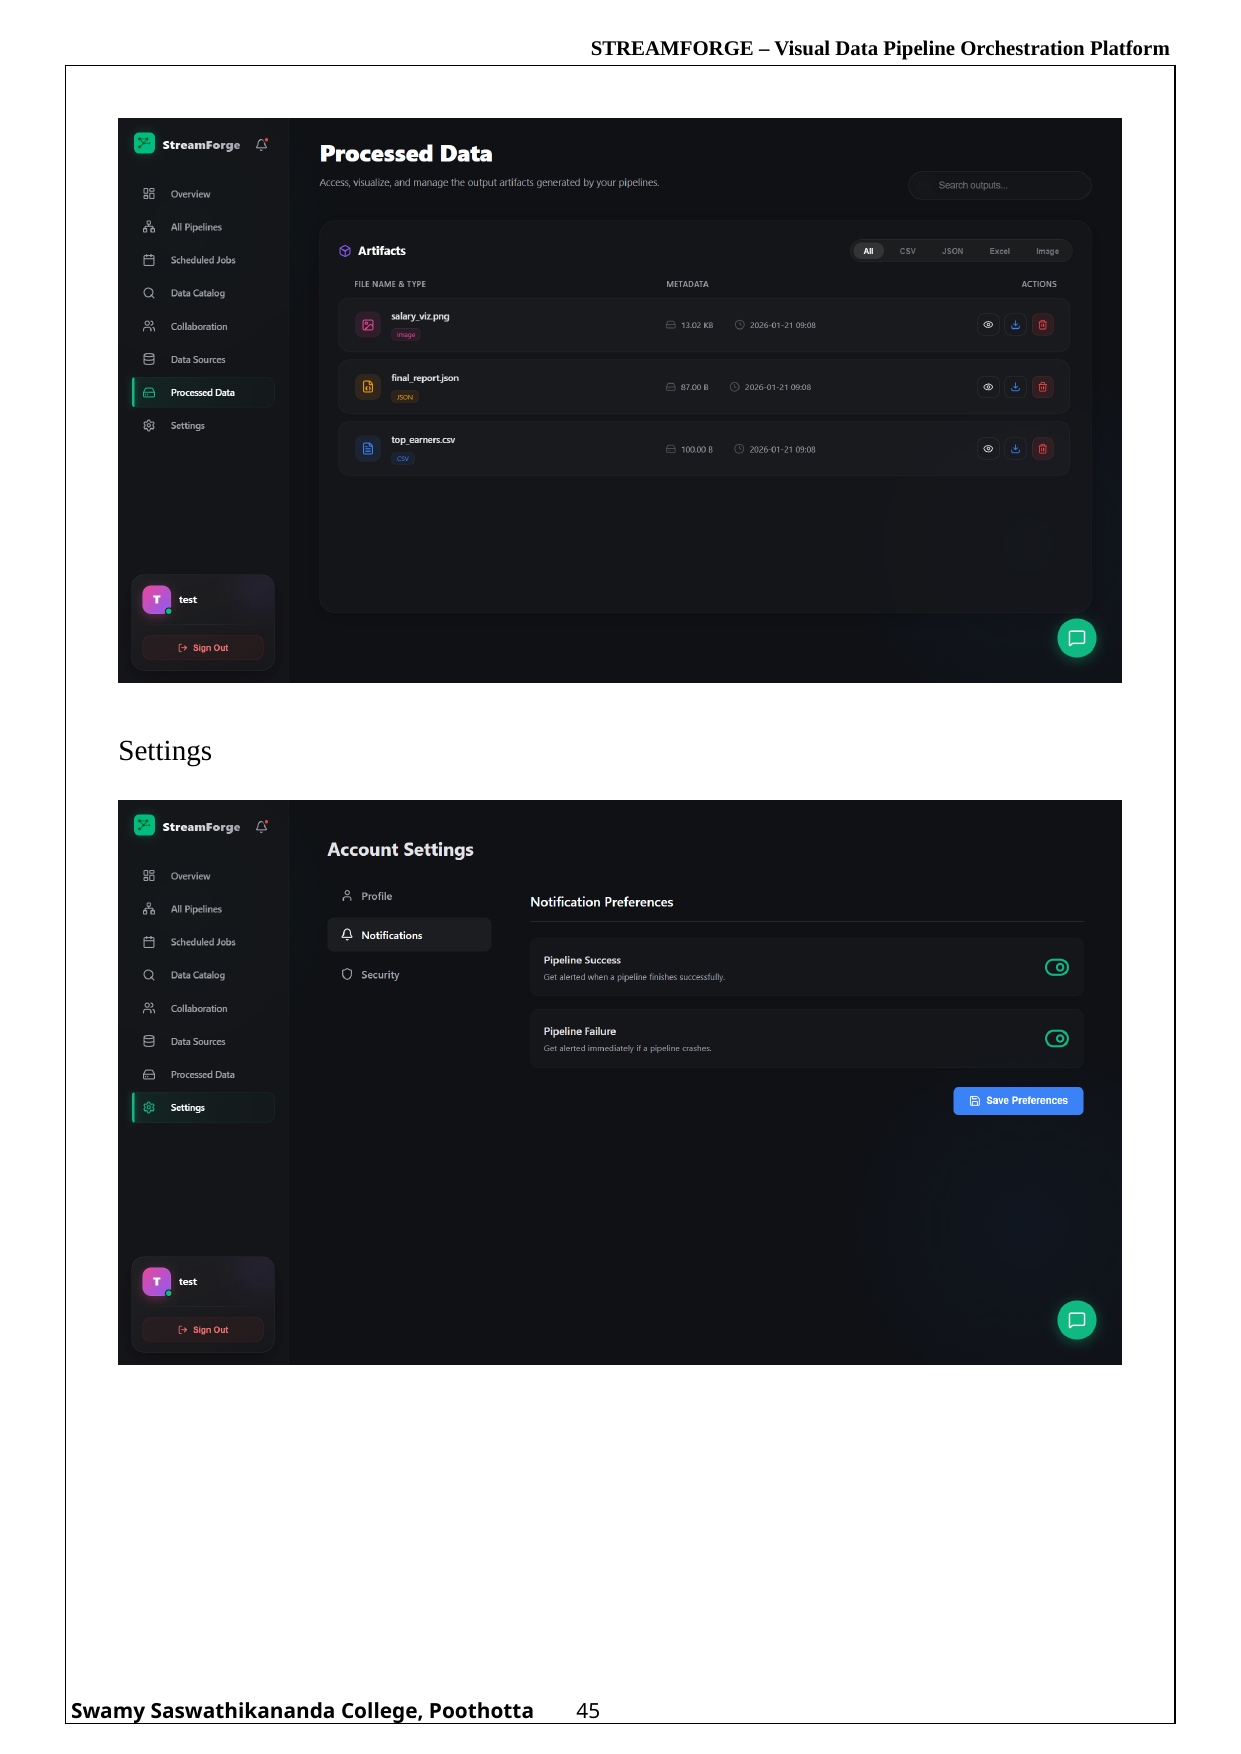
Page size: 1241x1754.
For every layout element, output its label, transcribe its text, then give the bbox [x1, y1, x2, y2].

picture [118, 800, 1122, 1365]
text Settings [118, 733, 1122, 767]
picture [118, 118, 1122, 683]
